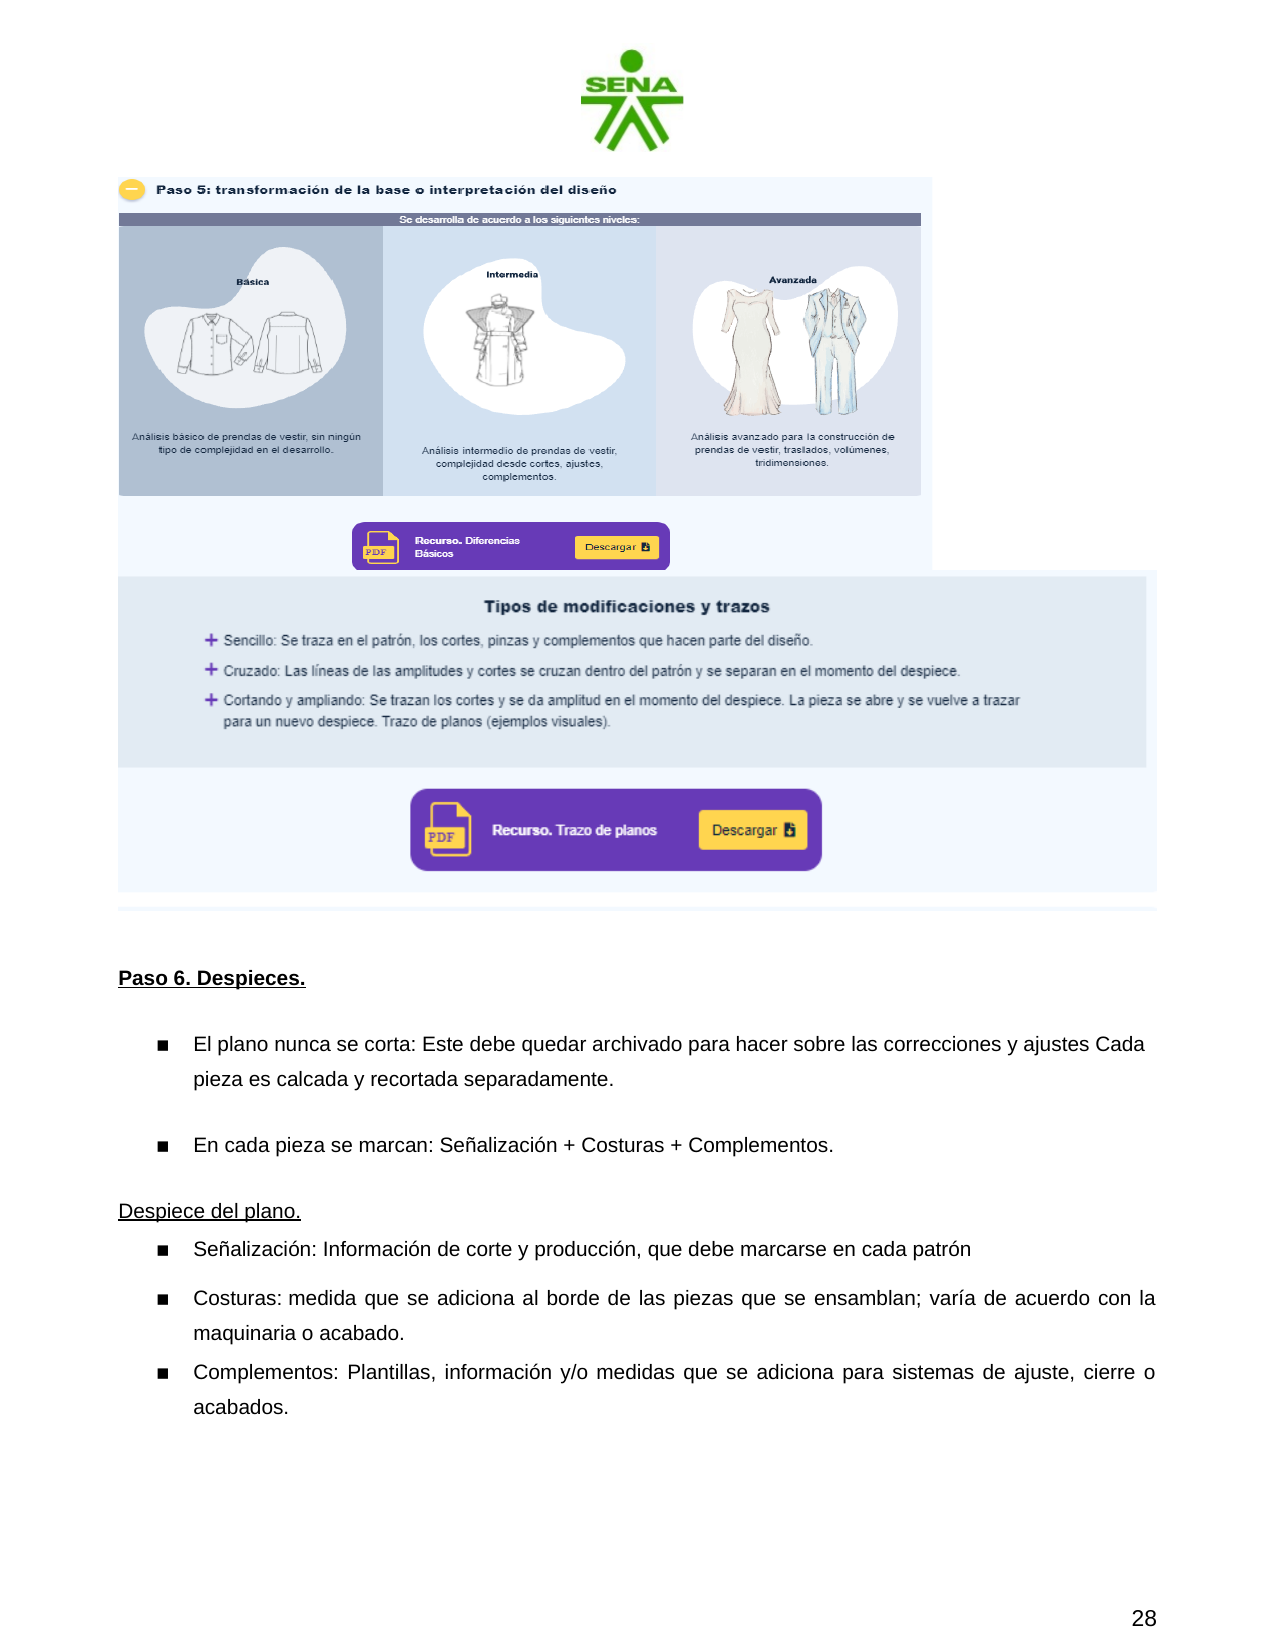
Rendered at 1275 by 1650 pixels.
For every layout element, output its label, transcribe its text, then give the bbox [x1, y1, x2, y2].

text Paso 6. Despieces. [118, 966, 1157, 989]
text Despiece del plano. [118, 1198, 1157, 1222]
picture [580, 43, 683, 150]
list Costuras: medida que se adiciona al borde de las piezas que se ensamblan; varía de acuerdo con la maquinaria o acabado. [156, 1275, 1157, 1345]
list En cada pieza se marcan: Señalización + Costuras + Complementos. [156, 1122, 1157, 1164]
picture [118, 177, 1157, 911]
list Complementos: Plantillas, información y/o medidas que se adiciona para sistemas de ajuste, cierre o acabados. [156, 1349, 1157, 1419]
list Señalización: Información de corte y producción, que debe marcarse en cada patrón [156, 1226, 1157, 1269]
list El plano nunca se corta: Este debe quedar archivado para hacer sobre las correcciones y ajustes Cada pieza es calcada y recortada separadamente. [156, 1021, 1157, 1091]
